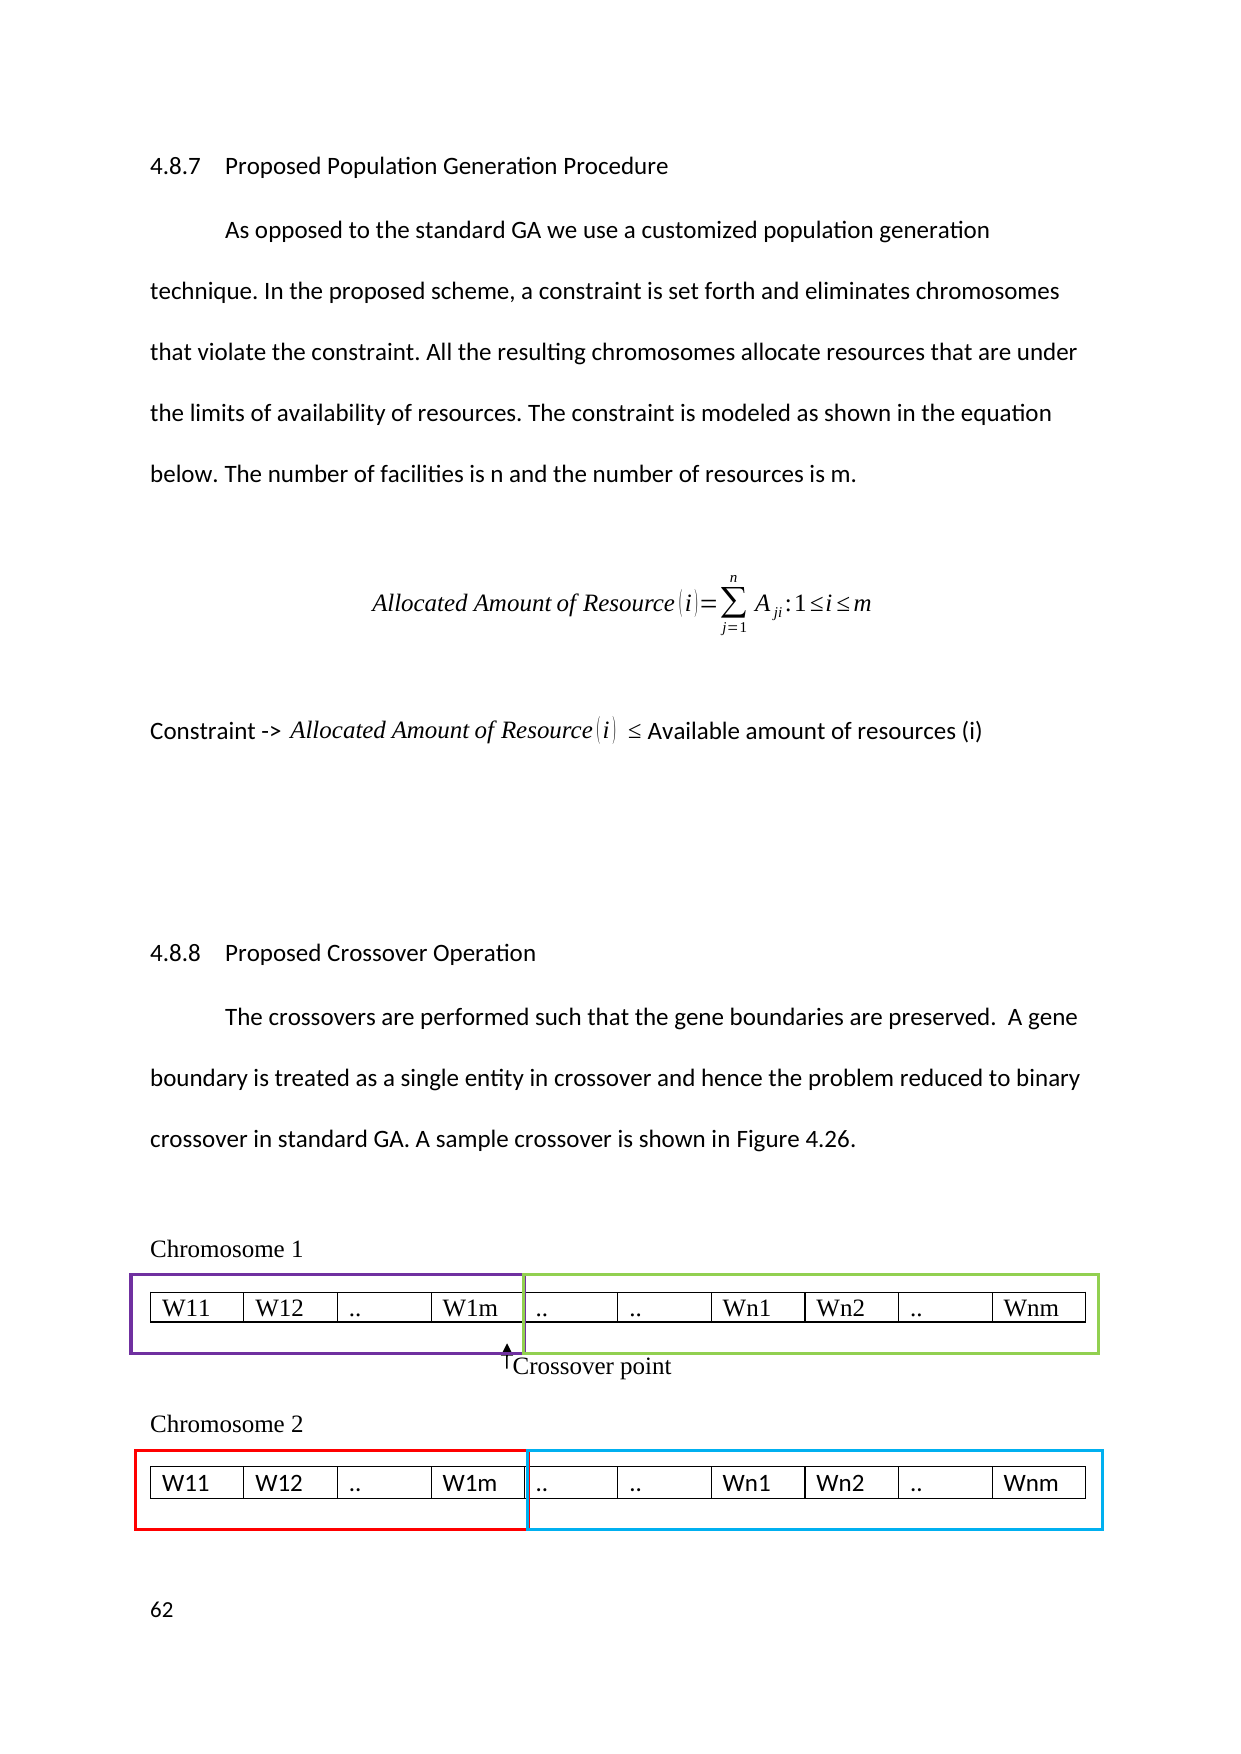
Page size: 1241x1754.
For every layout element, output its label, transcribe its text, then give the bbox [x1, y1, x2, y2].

table_header .. [530, 1467, 617, 1498]
table_header .. [899, 1467, 992, 1498]
table_header Wnm [993, 1467, 1085, 1498]
subtitle 4.8.8 Proposed Crossover Operation [150, 937, 1090, 968]
text Chromosome 2 [150, 1409, 1090, 1437]
table_header .. [338, 1467, 431, 1498]
subtitle 4.8.7 Proposed Population Generation Procedure [150, 150, 1090, 181]
table_header W1m [432, 1467, 524, 1498]
table_header Wn1 [712, 1293, 804, 1321]
text Constraint -> Available amount of resources (i) [150, 715, 1090, 746]
table_header Wn2 [806, 1467, 898, 1498]
table_header .. [899, 1293, 992, 1321]
text As opposed to the standard GA we use a customized population generation technique. In the proposed scheme, a constraint is set forth and eliminates chromosomes that violate the constraint. All the resulting chromosomes allocate resources that are under the limits of availability of resources. The constraint is modeled as shown in the equation below. The number of facilities is n and the number of resources is m. [150, 214, 1090, 488]
table_header W1m [432, 1293, 522, 1321]
table_header W12 [244, 1467, 337, 1498]
table_header Wn1 [712, 1467, 804, 1498]
table_header W11 [151, 1467, 243, 1498]
table_header .. [526, 1293, 617, 1321]
table_header Wn2 [806, 1293, 898, 1321]
table_header .. [338, 1293, 431, 1321]
table_header .. [618, 1293, 711, 1321]
text Crossover point [150, 1355, 1090, 1380]
table_header Wnm [993, 1293, 1085, 1321]
table_header W12 [244, 1293, 337, 1321]
text Chromosome 1 [150, 1234, 1090, 1263]
table_header W11 [151, 1293, 243, 1321]
table_header .. [618, 1467, 711, 1498]
